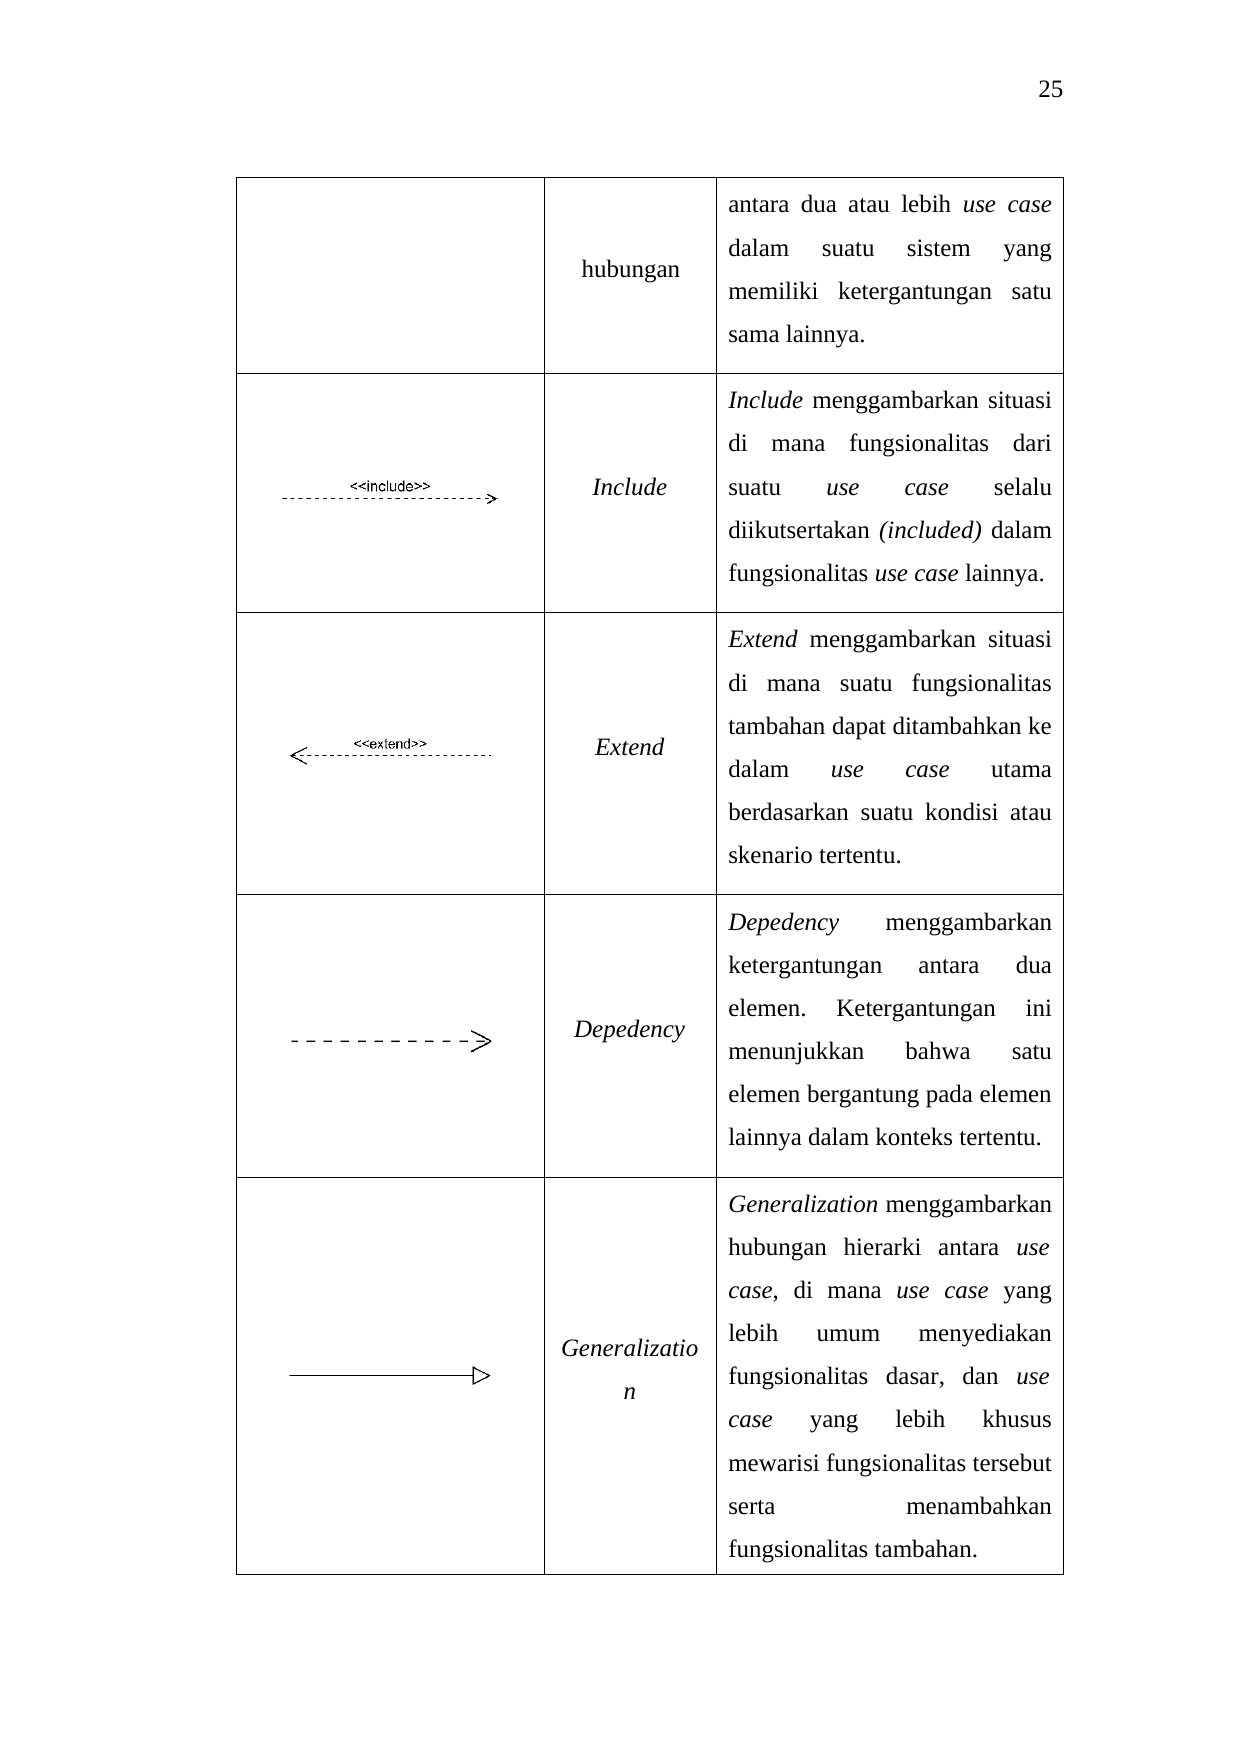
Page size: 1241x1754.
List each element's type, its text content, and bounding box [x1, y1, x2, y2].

picture [272, 476, 509, 510]
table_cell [717, 178, 1063, 373]
table_cell Include [545, 374, 716, 612]
table_cell Extend [545, 613, 716, 894]
table_cell Extend menggambarkan situasi di mana suatu fungsionalitas tambahan dapat ditambahkan ke dalam use case utama berdasarkan suatu kondisi atau skenario tertentu. [717, 613, 1063, 894]
table_cell Generalization menggambarkan hubungan hierarki antara use case, di mana use case yang lebih umum menyediakan fungsionalitas dasar, dan use case yang lebih khusus mewarisi fungsionalitas tersebut serta menambahkan fungsionalitas tambahan. [717, 1178, 1063, 1574]
table_cell [237, 178, 544, 373]
table_cell Depedency [545, 895, 716, 1177]
table_cell Depedency menggambarkan ketergantungan antara dua elemen. Ketergantungan ini menunjukkan bahwa satu elemen bergantung pada elemen lainnya dalam konteks tertentu. [717, 895, 1063, 1177]
table_cell Include menggambarkan situasi di mana fungsionalitas dari suatu use case selalu diikutsertakan (included) dalam fungsionalitas use case lainnya. [717, 374, 1063, 612]
picture [287, 1015, 494, 1057]
table_cell Generalization [545, 1178, 716, 1574]
picture [272, 734, 509, 774]
table_cell [237, 374, 544, 612]
picture [272, 1358, 509, 1394]
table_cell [545, 178, 716, 373]
table_cell [237, 613, 544, 894]
table_cell [237, 1178, 544, 1574]
table_cell [237, 895, 544, 1177]
